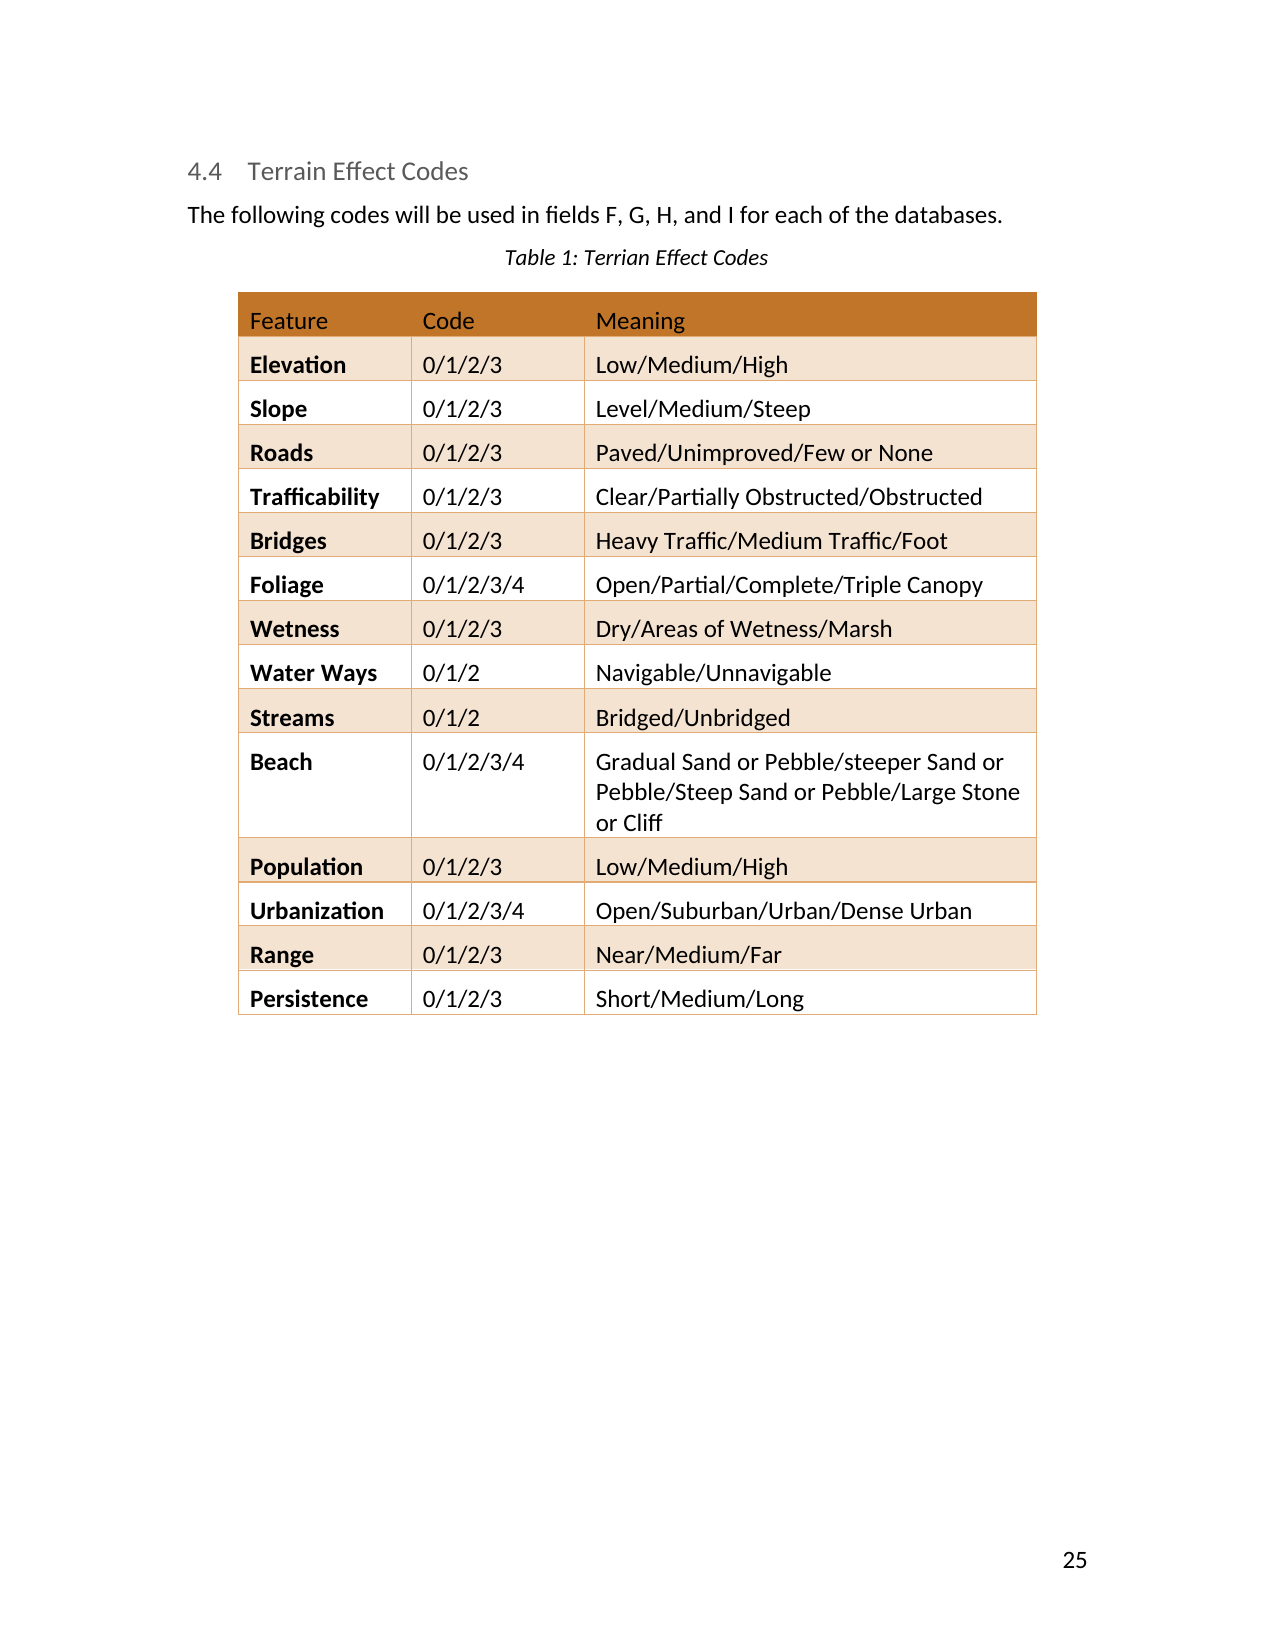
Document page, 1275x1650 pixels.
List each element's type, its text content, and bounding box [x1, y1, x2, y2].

table_cell 0/1/2/3 [412, 601, 584, 644]
table_cell 0/1/2/3 [412, 513, 584, 556]
table_cell Open/Suburban/Urban/Dense Urban [585, 883, 1036, 925]
table_cell Slope [239, 381, 411, 424]
table_cell Heavy Traffic/Medium Traffic/Foot [585, 513, 1036, 556]
table_cell Bridges [239, 513, 411, 556]
table_cell 0/1/2/3 [412, 971, 584, 1013]
table_cell Streams [239, 689, 411, 732]
table_cell 0/1/2/3 [412, 469, 584, 512]
table_cell 0/1/2/3 [412, 337, 584, 380]
table_cell 0/1/2/3 [412, 425, 584, 468]
table_cell Gradual Sand or Pebble/steeper Sand or Pebble/Steep Sand or Pebble/Large Stone or Cliff [585, 733, 1036, 837]
table_cell Beach [239, 733, 411, 837]
table_cell Bridged/Unbridged [585, 689, 1036, 732]
table_cell Urbanization [239, 883, 411, 925]
table_cell 0/1/2/3/4 [412, 733, 584, 837]
table_cell Foliage [239, 557, 411, 600]
table_cell 0/1/2/3/4 [412, 557, 584, 600]
table_cell 0/1/2/3/4 [412, 883, 584, 925]
text The following codes will be used in fields F, G, H, and I for each of the databases. [187, 200, 1087, 230]
table_cell Clear/Partially Obstructed/Obstructed [585, 469, 1036, 512]
table_cell Trafficability [239, 469, 411, 512]
table_header Meaning [585, 293, 1036, 336]
table_cell Population [239, 838, 411, 881]
table_cell Level/Medium/Steep [585, 381, 1036, 424]
table_header Code [412, 293, 584, 336]
table_cell Short/Medium/Long [585, 971, 1036, 1013]
table_cell 0/1/2 [412, 689, 584, 732]
table_cell Paved/Unimproved/Few or None [585, 425, 1036, 468]
table_cell Persistence [239, 971, 411, 1013]
table_cell Water Ways [239, 645, 411, 688]
table_cell Dry/Areas of Wetness/Marsh [585, 601, 1036, 644]
table_cell Low/Medium/High [585, 337, 1036, 380]
table_cell Elevation [239, 337, 411, 380]
table_cell Low/Medium/High [585, 838, 1036, 881]
table_cell Range [239, 926, 411, 969]
table_cell 0/1/2/3 [412, 926, 584, 969]
table_cell Navigable/Unnavigable [585, 645, 1036, 688]
table_cell 0/1/2/3 [412, 381, 584, 424]
table_header Feature [239, 293, 411, 336]
subtitle Terrain Effect Codes [187, 154, 1087, 187]
table_cell Near/Medium/Far [585, 926, 1036, 969]
table_cell 0/1/2 [412, 645, 584, 688]
text Table 1: Terrian Effect Codes [187, 243, 1087, 271]
table_cell Roads [239, 425, 411, 468]
table_cell Open/Partial/Complete/Triple Canopy [585, 557, 1036, 600]
table_cell 0/1/2/3 [412, 838, 584, 881]
table_cell Wetness [239, 601, 411, 644]
